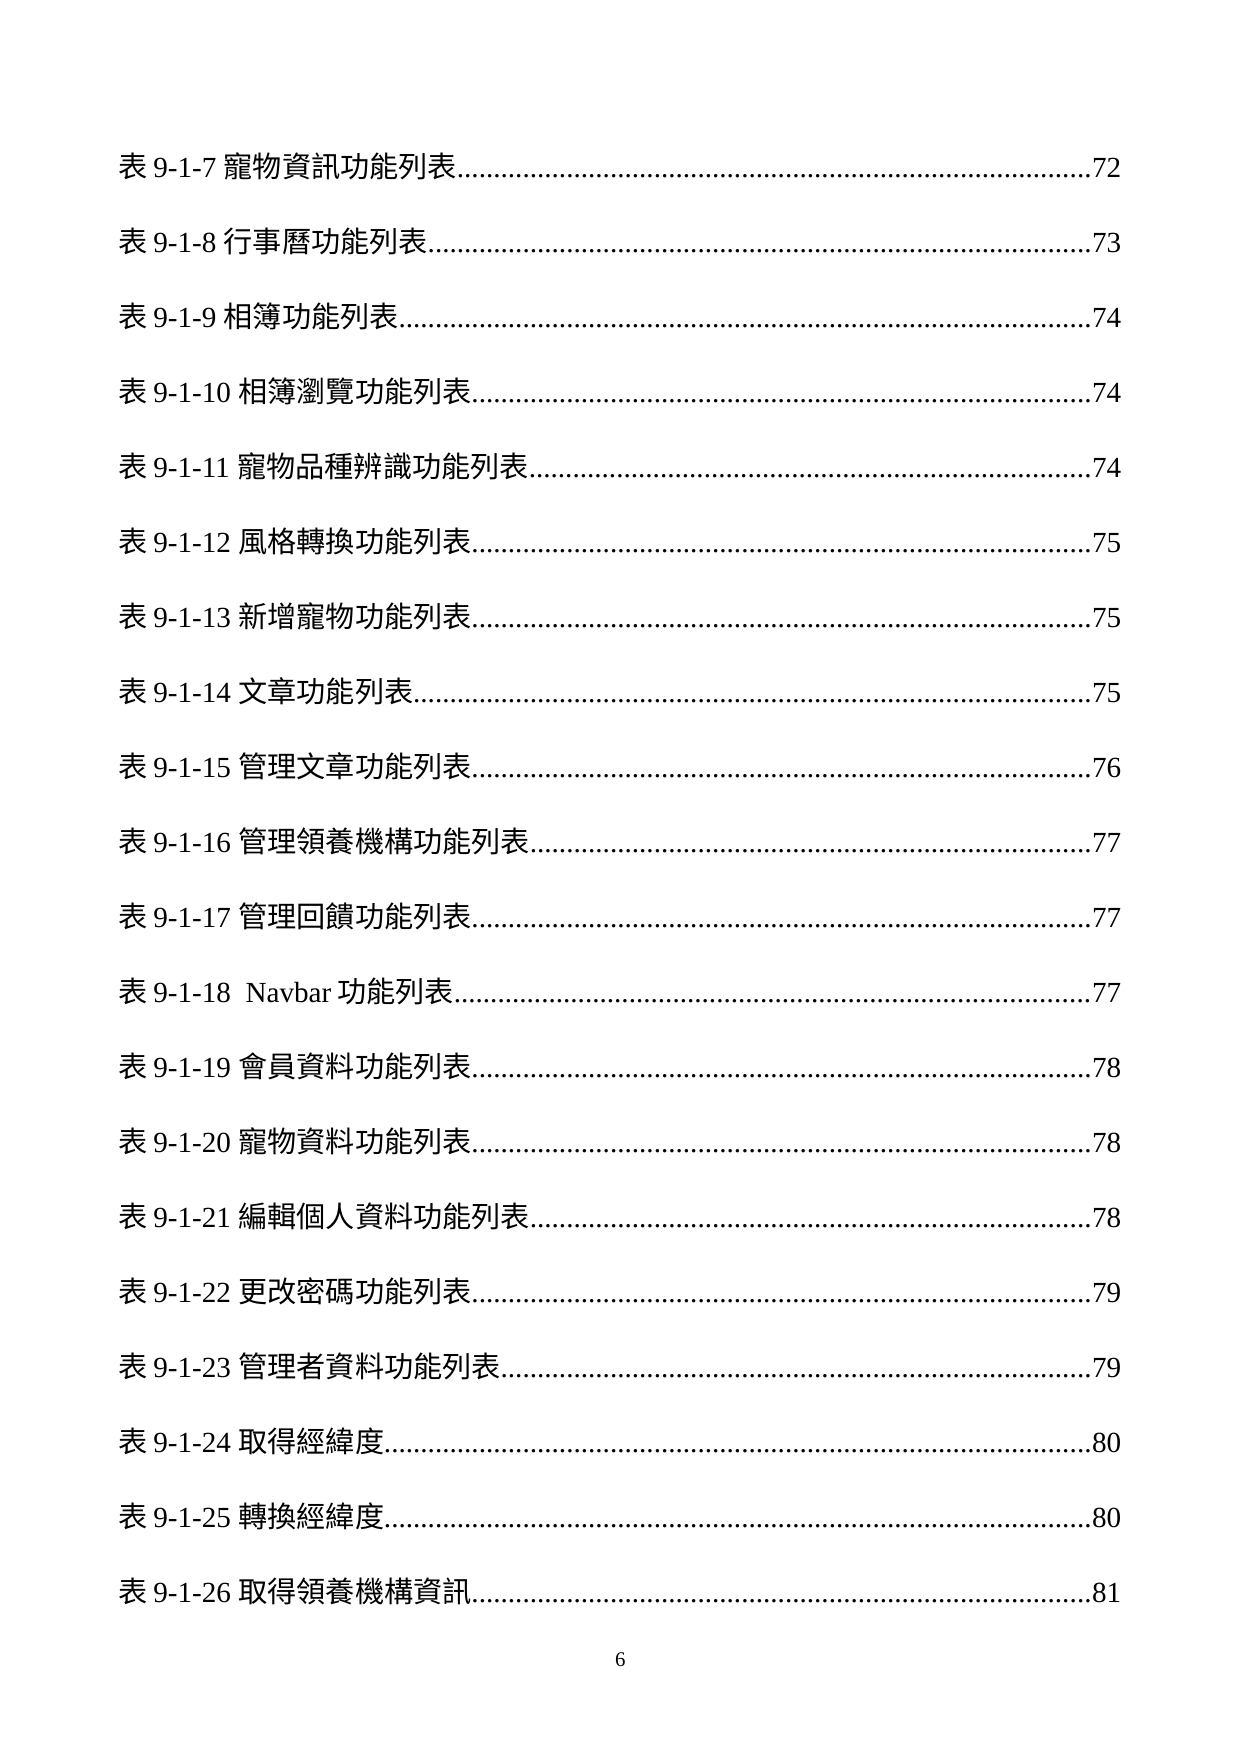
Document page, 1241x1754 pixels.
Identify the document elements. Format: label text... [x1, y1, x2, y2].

text 表9-1-23 管理者資料功能列表 79 [118, 1327, 1122, 1402]
text 表9-1-25 轉換經緯度 80 [118, 1477, 1122, 1552]
text 表9-1-9 相簿功能列表 74 [118, 277, 1122, 352]
text 表9-1-22 更改密碼功能列表 79 [118, 1252, 1122, 1327]
text 表9-1-26 取得領養機構資訊 81 [118, 1552, 1122, 1627]
text 表9-1-17 管理回饋功能列表 77 [118, 877, 1122, 952]
text 表9-1-19 會員資料功能列表 78 [118, 1027, 1122, 1102]
text 表9-1-20 寵物資料功能列表 78 [118, 1102, 1122, 1177]
text 表9-1-16 管理領養機構功能列表 77 [118, 802, 1122, 877]
text 表9-1-18 Navbar功能列表 77 [118, 952, 1122, 1027]
text 表9-1-24 取得經緯度 80 [118, 1402, 1122, 1477]
text 表9-1-10 相簿瀏覽功能列表 74 [118, 352, 1122, 427]
text 表9-1-13 新增寵物功能列表 75 [118, 577, 1122, 652]
text 表9-1-11 寵物品種辨識功能列表 74 [118, 427, 1122, 502]
text 表9-1-12 風格轉換功能列表 75 [118, 502, 1122, 577]
text 表9-1-8 行事曆功能列表 73 [118, 202, 1122, 277]
text 表9-1-7 寵物資訊功能列表 72 [118, 127, 1122, 202]
text 表9-1-15 管理文章功能列表 76 [118, 727, 1122, 802]
text 表9-1-14 文章功能列表 75 [118, 652, 1122, 727]
text 表9-1-21 編輯個人資料功能列表 78 [118, 1177, 1122, 1252]
